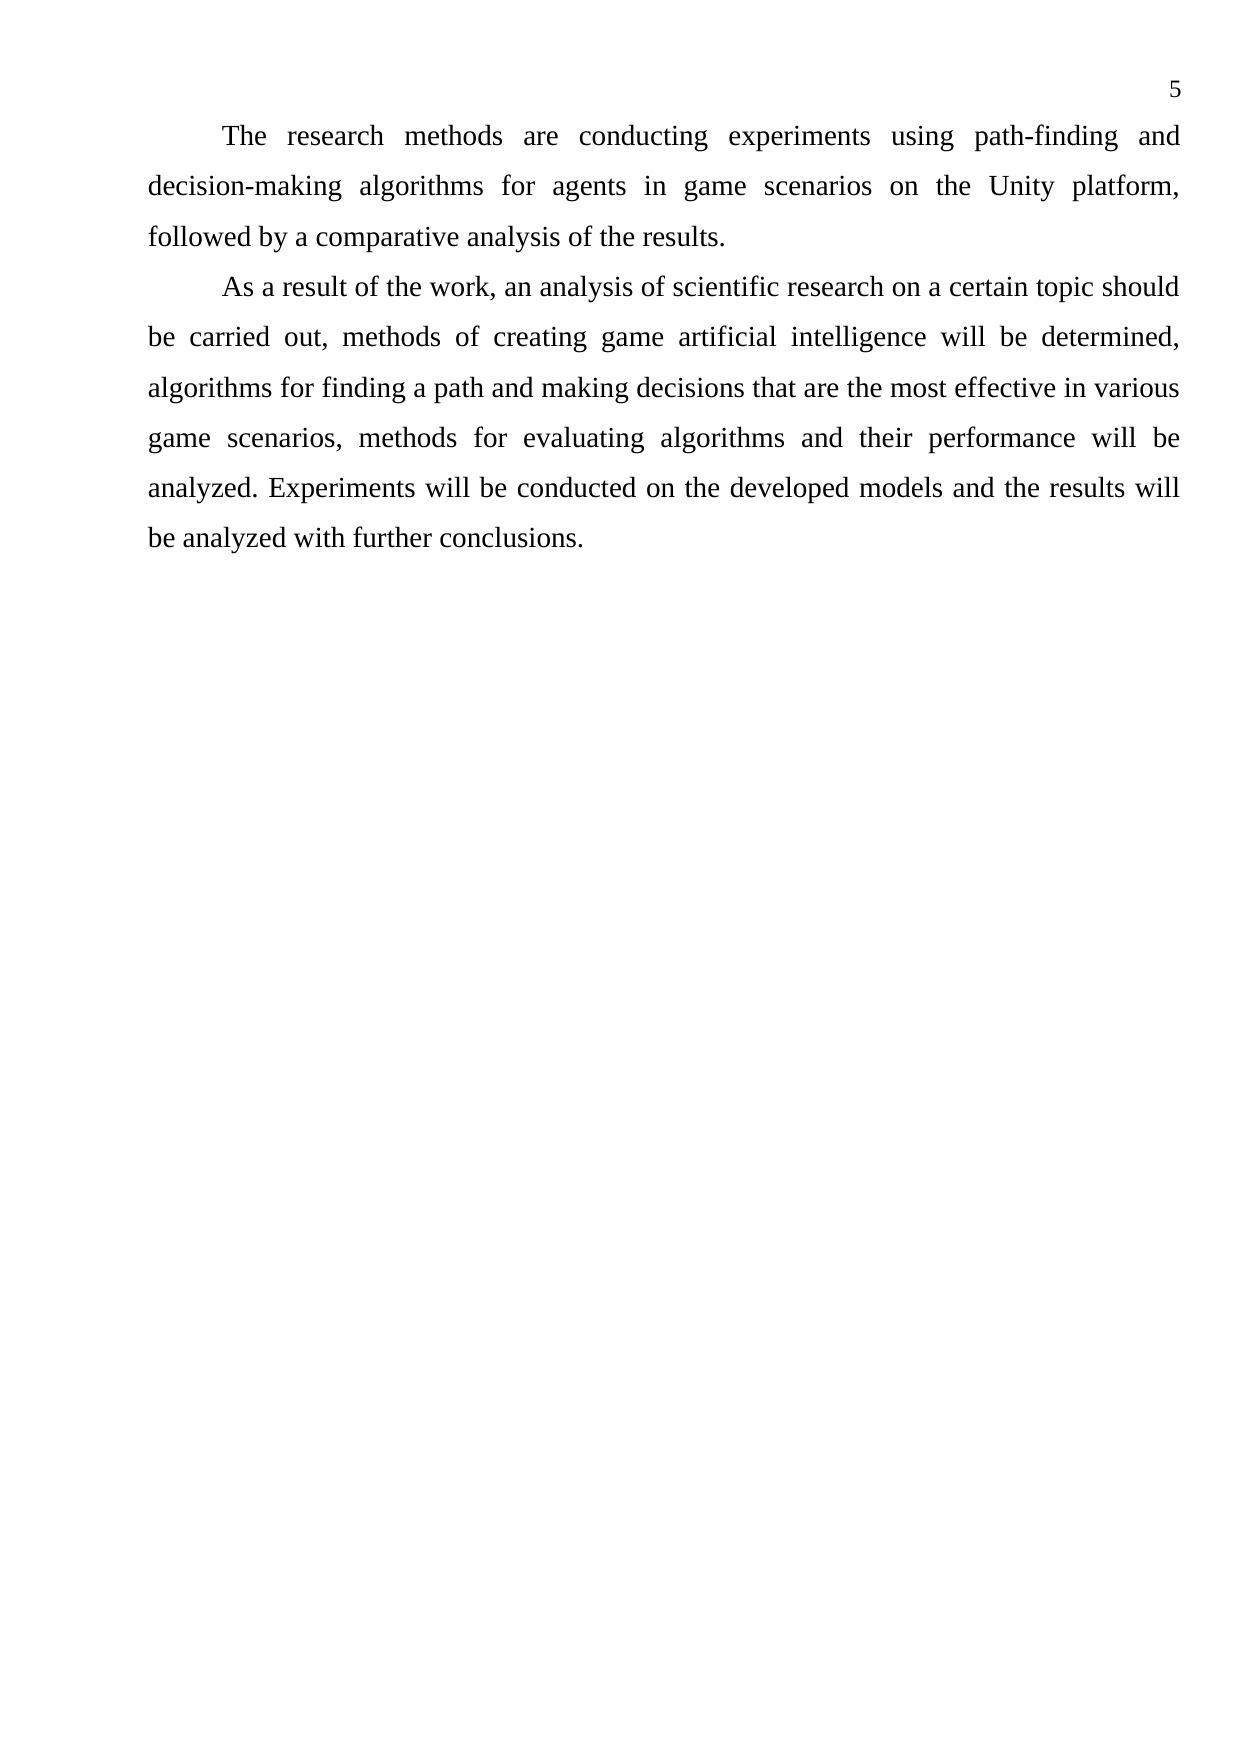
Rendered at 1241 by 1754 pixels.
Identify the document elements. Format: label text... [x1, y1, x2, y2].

text As a result of the work, an analysis of scientific research on a certain topic should be carried out, methods of creating game artificial intelligence will be determined, algorithms for finding a path and making decisions that are the most effective in various game scenarios, methods for evaluating algorithms and their performance will be analyzed. Experiments will be conducted on the developed models and the results will be analyzed with further conclusions. [148, 269, 1181, 554]
text The research methods are conducting experiments using path-finding and decision-making algorithms for agents in game scenarios on the Unity platform, followed by a comparative analysis of the results. [148, 118, 1181, 252]
